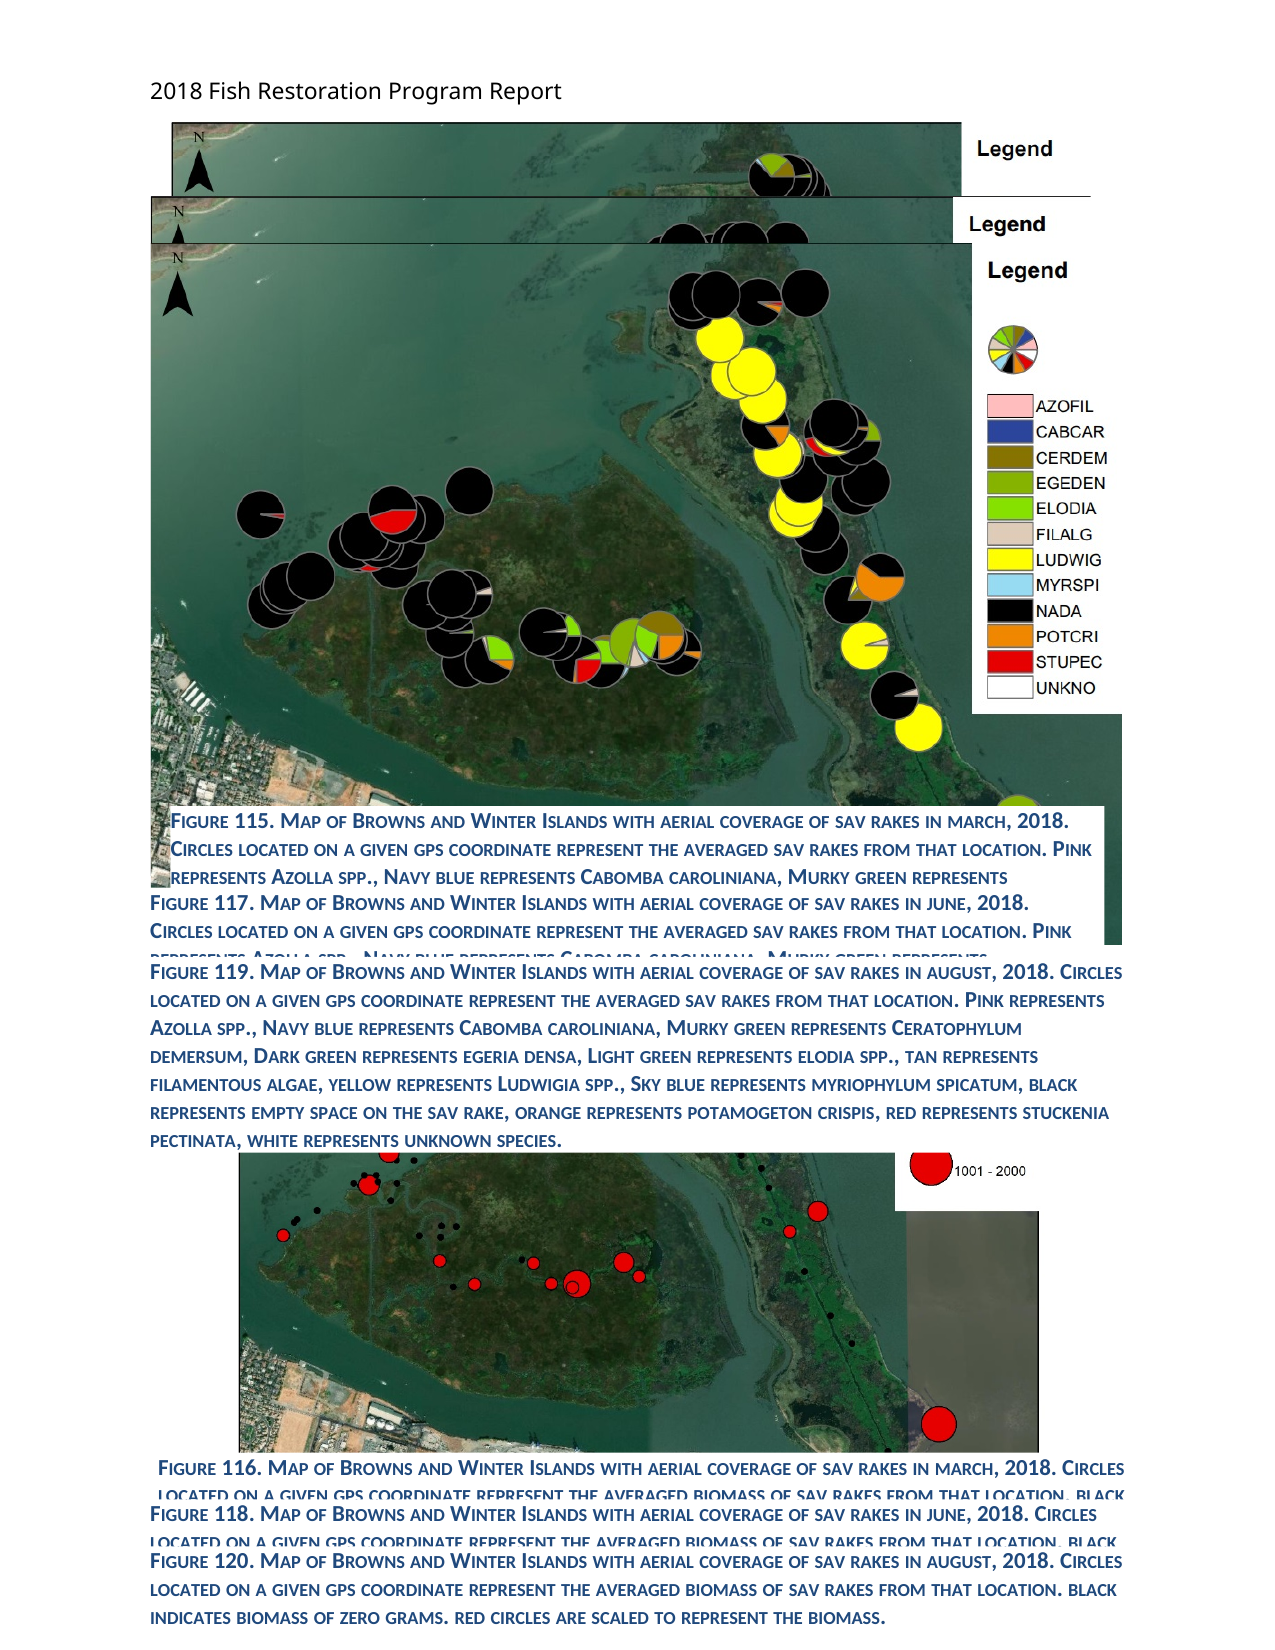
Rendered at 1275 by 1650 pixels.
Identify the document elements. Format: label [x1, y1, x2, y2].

picture [150, 121, 1129, 1499]
